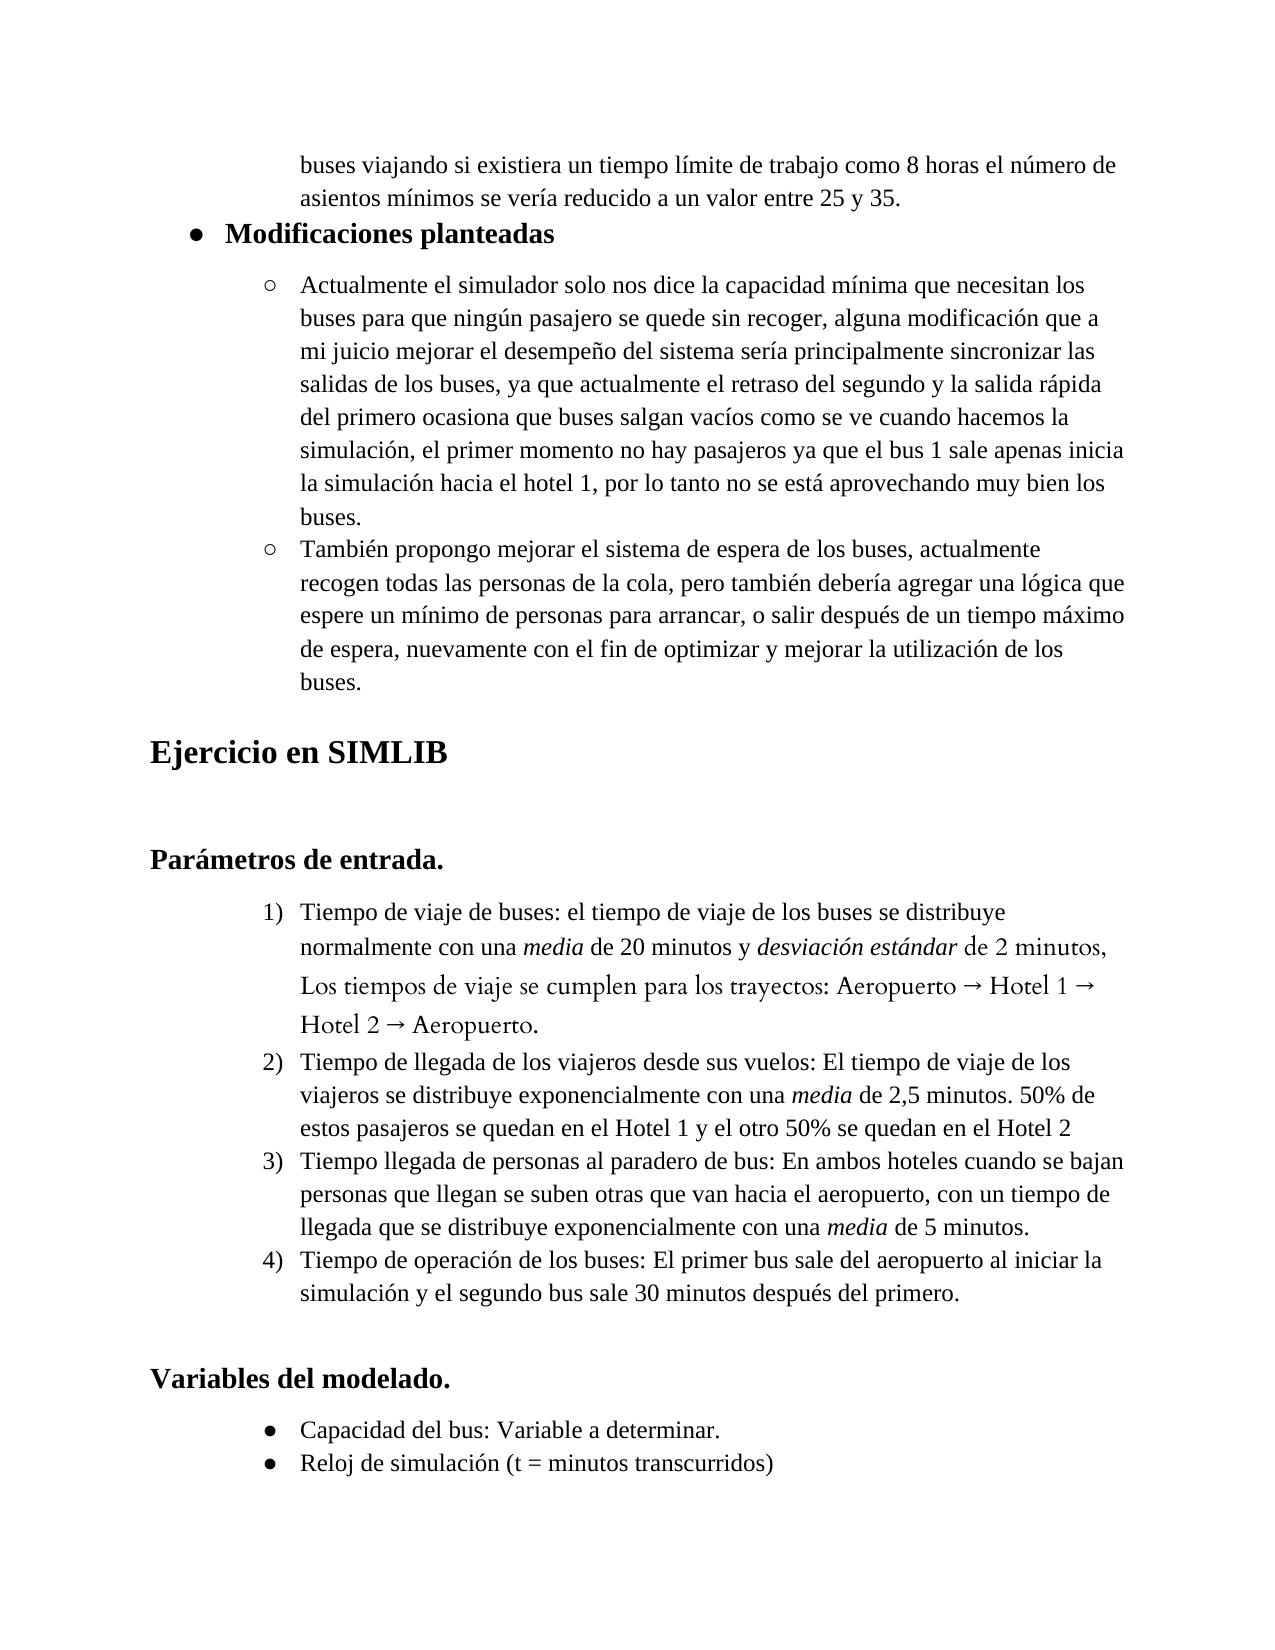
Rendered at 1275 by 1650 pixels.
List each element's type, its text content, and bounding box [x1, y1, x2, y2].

list Actualmente el simulador solo nos dice la capacidad mínima que necesitan los buses para que ningún pasajero se quede sin recoger, alguna modificación que a mi juicio mejorar el desempeño del sistema sería principalmente sincronizar las salidas de los buses, ya que actualmente el retraso del segundo y la salida rápida del primero ocasiona que buses salgan vacíos como se ve cuando hacemos la simulación, el primer momento no hay pasajeros ya que el bus 1 sale apenas inicia la simulación hacia el hotel 1, por lo tanto no se está aprovechando muy bien los buses. [262, 270, 1125, 530]
list Tiempo de operación de los buses: El primer bus sale del aeropuerto al iniciar la simulación y el segundo bus sale 30 minutos después del primero. [262, 1245, 1125, 1307]
subtitle Variables del modelado. [150, 1361, 1125, 1394]
list Tiempo llegada de personas al paradero de bus: En ambos hoteles cuando se bajan personas que llegan se suben otras que van hacia el aeropuerto, con un tiempo de llegada que se distribuye exponencialmente con una media de 5 minutos. [262, 1146, 1125, 1241]
subtitle Modificaciones planteadas [187, 216, 1125, 249]
list Capacidad del bus: Variable a determinar. [262, 1415, 1125, 1444]
list Tiempo de llegada de los viajeros desde sus vuelos: El tiempo de viaje de los viajeros se distribuye exponencialmente con una media de 2,5 minutos. 50% de estos pasajeros se quedan en el Hotel 1 y el otro 50% se quedan en el Hotel 2 [262, 1047, 1125, 1142]
list Tiempo de viaje de buses: el tiempo de viaje de los buses se distribuye normalmente con una media de 20 minutos y desviación estándar de 2 minutos, Los tiempos de viaje se cumplen para los trayectos: Aeropuerto → Hotel 1 → Hotel 2 → Aeropuerto. [262, 897, 1125, 1042]
subtitle Parámetros de entrada. [150, 842, 1125, 876]
list También propongo mejorar el sistema de espera de los buses, actualmente recogen todas las personas de la cola, pero también debería agregar una lógica que espere un mínimo de personas para arrancar, o salir después de un tiempo máximo de espera, nuevamente con el fin de optimizar y mejorar la utilización de los buses. [262, 534, 1125, 695]
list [262, 150, 1125, 212]
list Reloj de simulación (t = minutos transcurridos) [262, 1448, 1125, 1477]
subtitle Ejercicio en SIMLIB [150, 733, 1125, 771]
